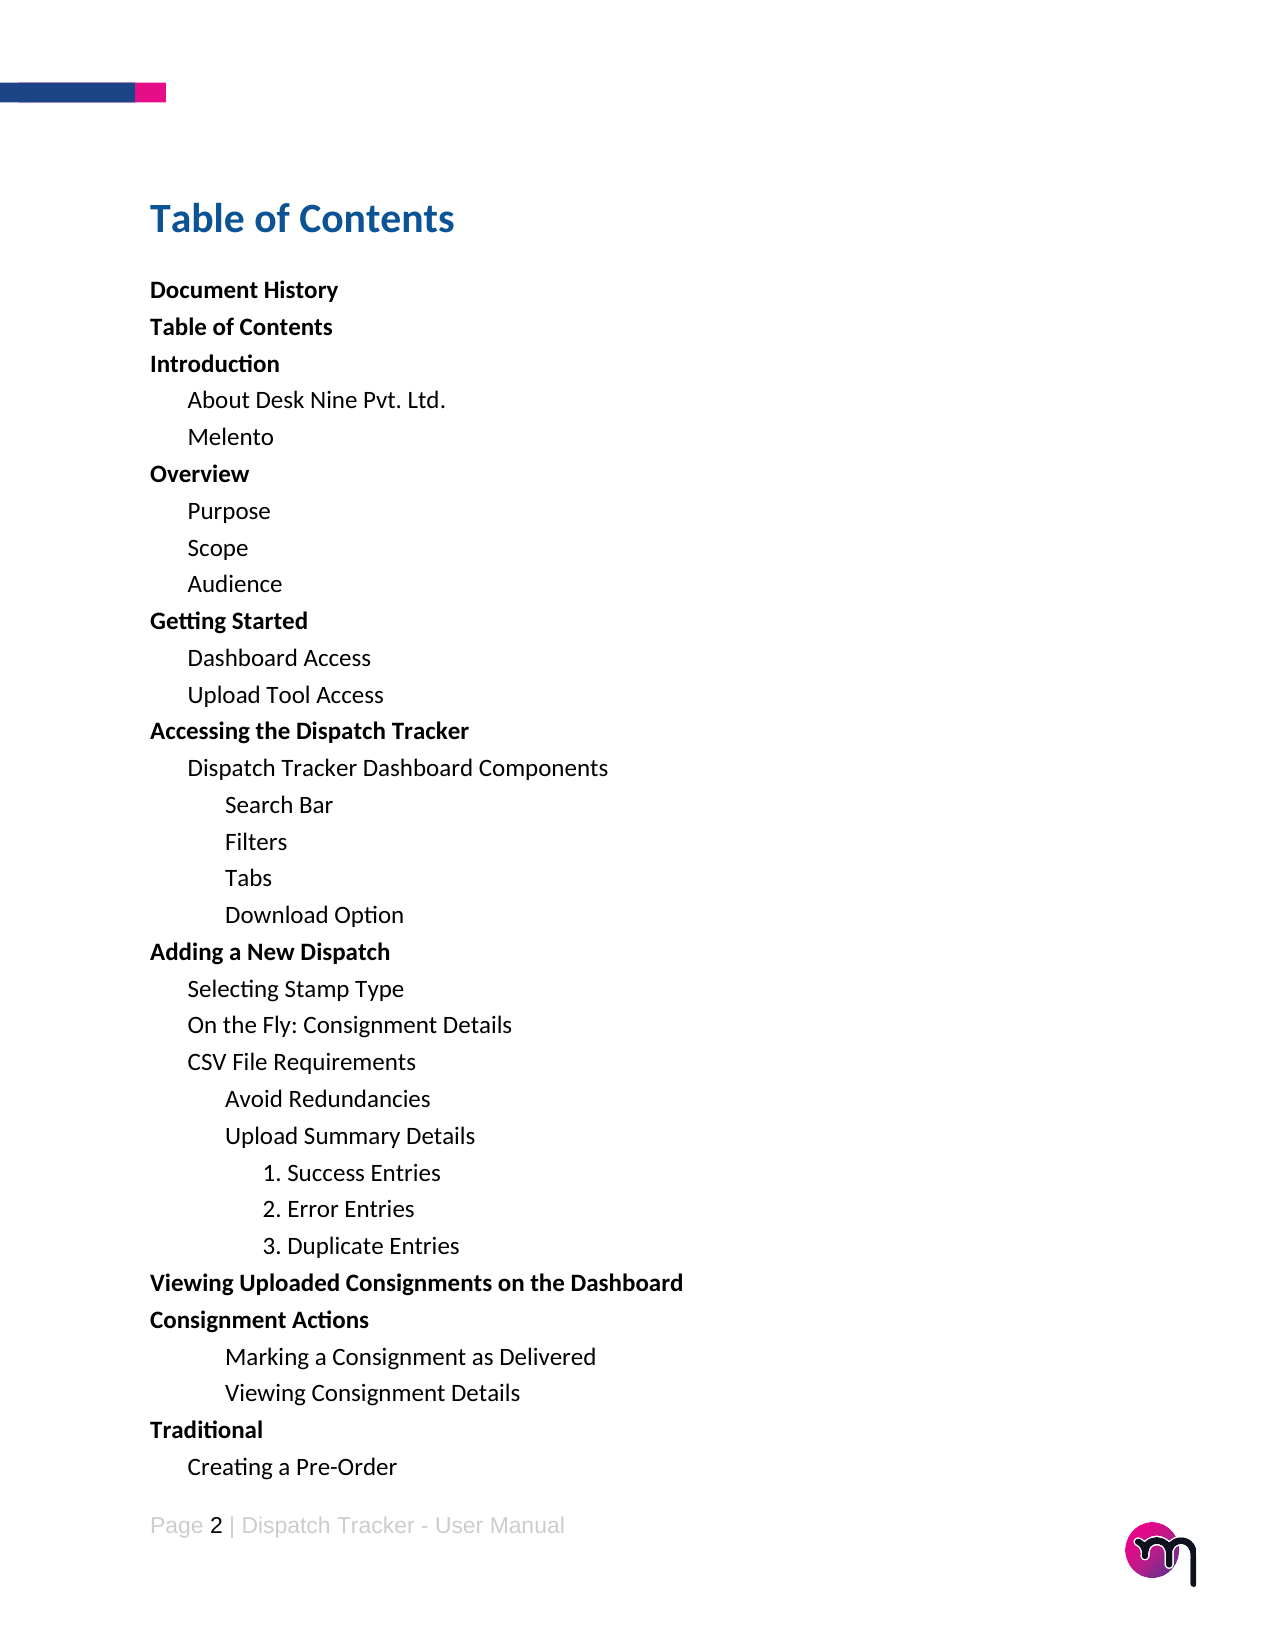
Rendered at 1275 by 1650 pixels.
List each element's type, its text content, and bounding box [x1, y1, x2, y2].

picture [1125, 1522, 1197, 1587]
subtitle Table of Contents [112, 192, 1041, 242]
